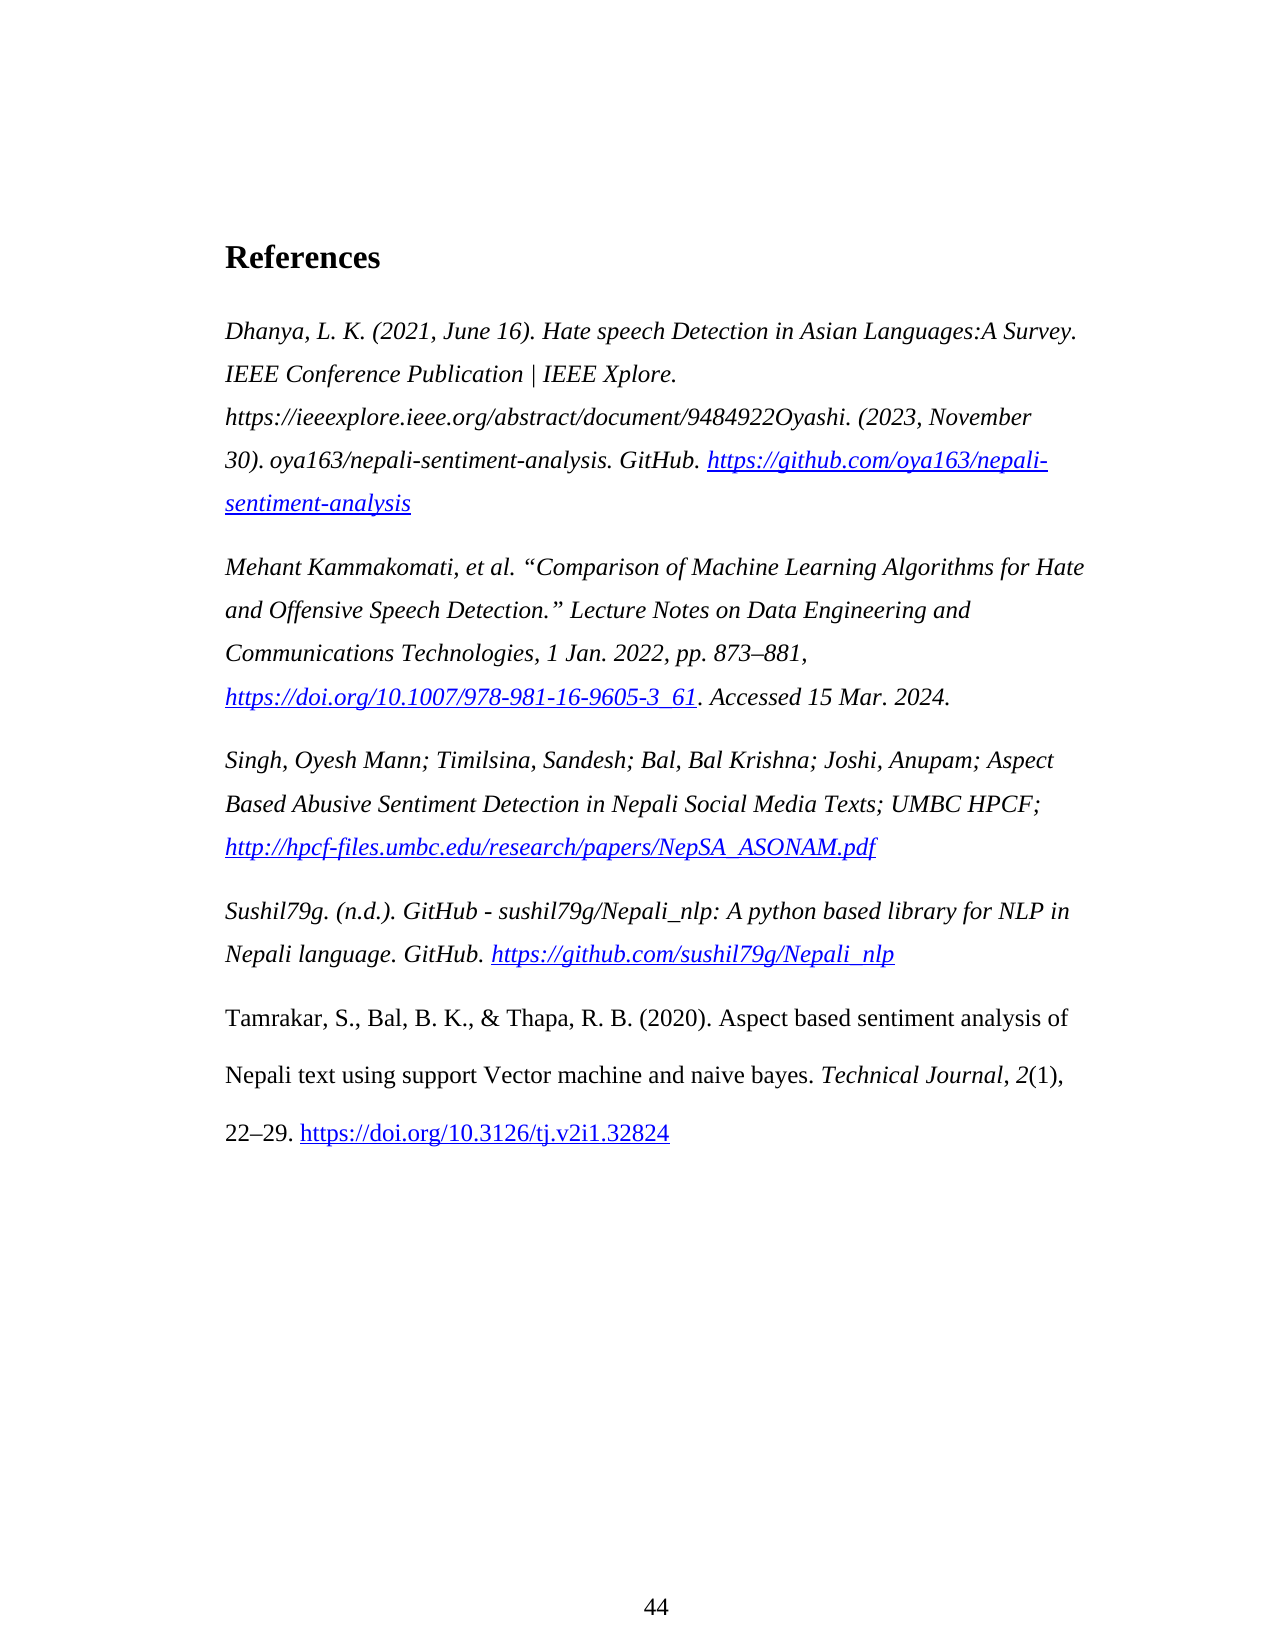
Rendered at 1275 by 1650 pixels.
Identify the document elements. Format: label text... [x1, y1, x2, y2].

text Tamrakar, S., Bal, B. K., & Thapa, R. B. (2020). Aspect based sentiment analysis of Nepali text using support Vector machine and naive bayes. Technical Journal, 2(1), 22–29. https://doi.org/10.3126/tj.v2i1.32824 [225, 1003, 1087, 1147]
text Dhanya, L. K. (2021, June 16). Hate speech Detection in Asian Languages:A Survey. IEEE Conference Publication | IEEE Xplore. https://ieeexplore.ieee.org/abstract/document/9484922Oyashi. (2023, November 30). oya163/nepali-sentiment-analysis. GitHub. https://github.com/oya163/nepali-sentiment-analysis [225, 316, 1087, 517]
subtitle References [225, 237, 1087, 276]
text Mehant Kammakomati, et al. “Comparison of Machine Learning Algorithms for Hate and Offensive Speech Detection.” Lecture Notes on Data Engineering and Communications Technologies, 1 Jan. 2022, pp. 873–881, https://doi.org/10.1007/978-981-16-9605-3_61. Accessed 15 Mar. 2024. [225, 552, 1087, 710]
text Singh, Oyesh Mann; Timilsina, Sandesh; Bal, Bal Krishna; Joshi, Anupam; Aspect Based Abusive Sentiment Detection in Nepali Social Media Texts; UMBC HPCF; http://hpcf-files.umbc.edu/research/papers/NepSA_ASONAM.pdf [225, 746, 1087, 861]
text Sushil79g. (n.d.). GitHub - sushil79g/Nepali_nlp: A python based library for NLP in Nepali language. GitHub. https://github.com/sushil79g/Nepali_nlp [225, 896, 1087, 968]
